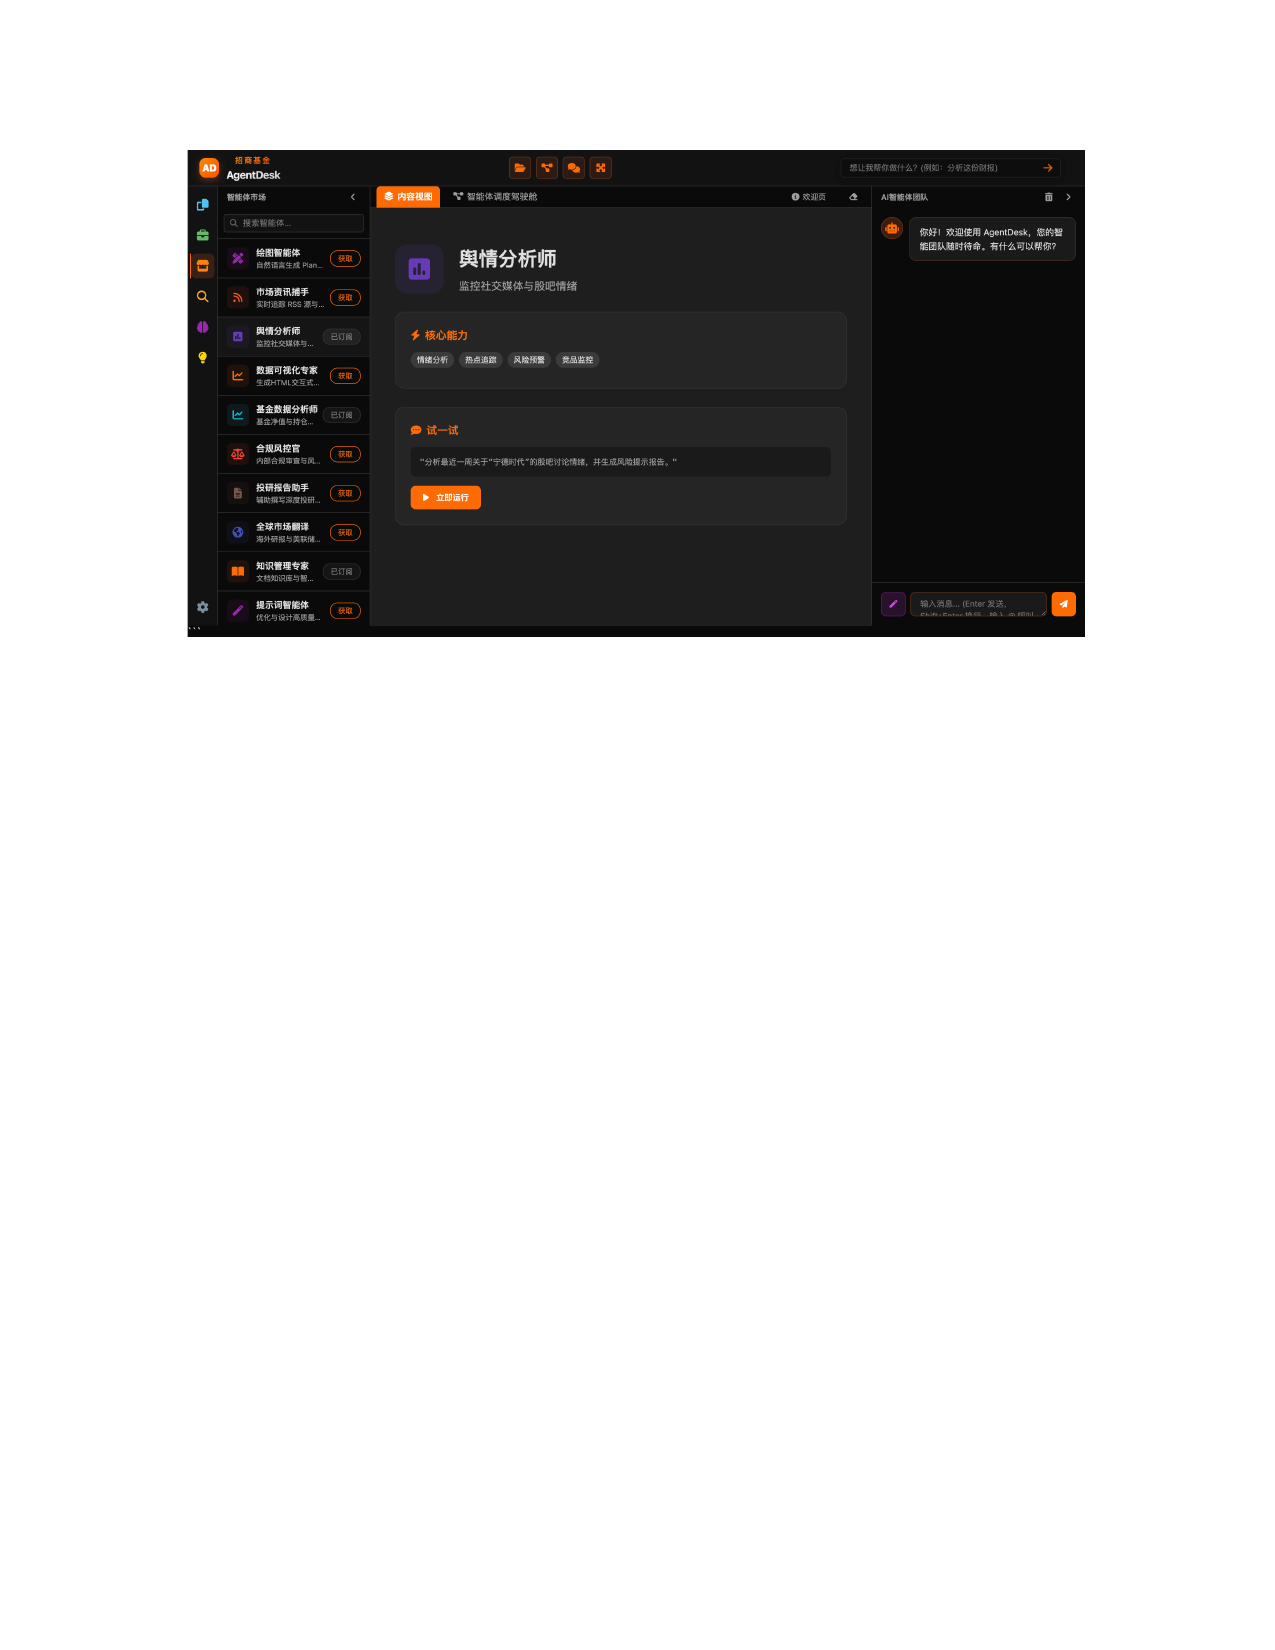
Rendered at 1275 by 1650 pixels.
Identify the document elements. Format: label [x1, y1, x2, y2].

picture [187, 150, 1085, 637]
